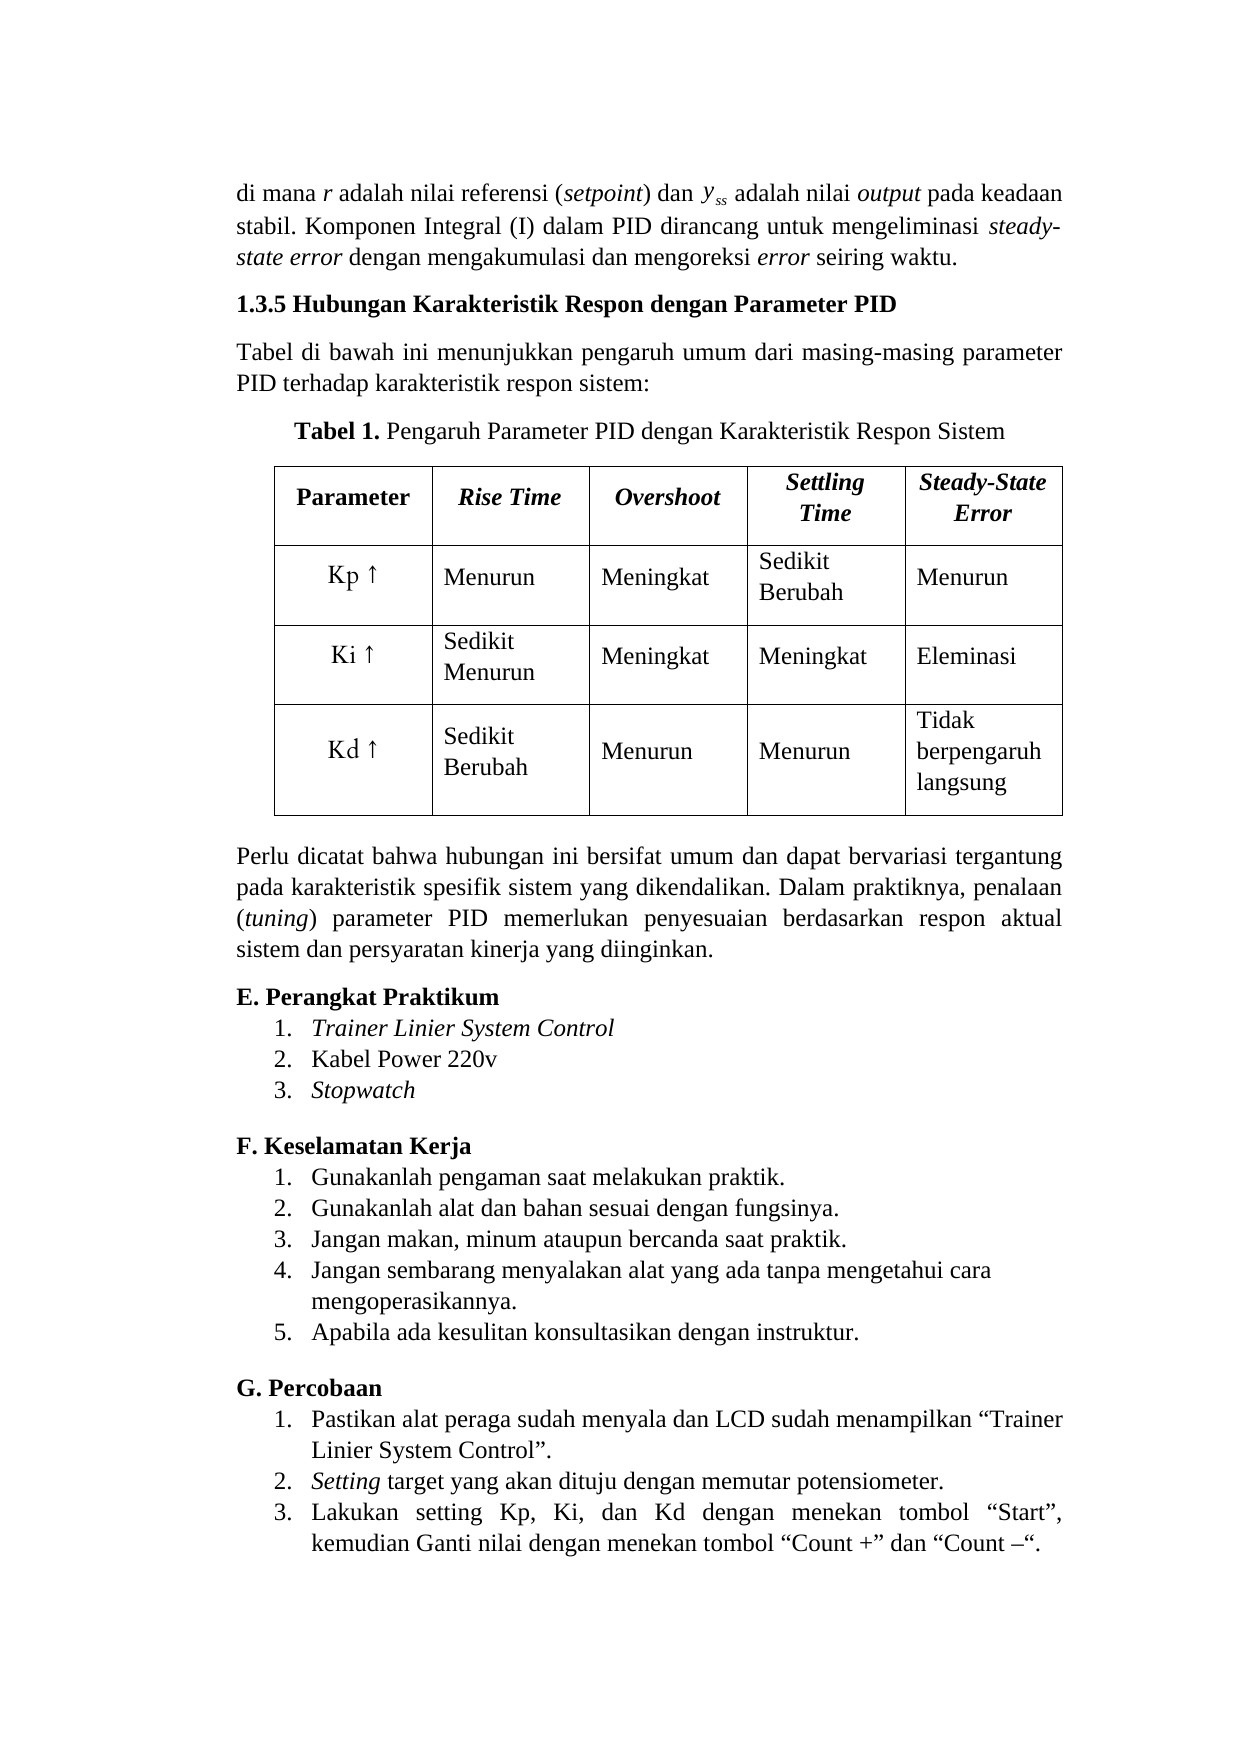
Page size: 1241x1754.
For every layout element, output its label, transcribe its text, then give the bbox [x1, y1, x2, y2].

table_cell Sedikit Berubah [748, 546, 905, 625]
list Gunakanlah pengaman saat melakukan praktik. [274, 1162, 1063, 1191]
table_cell Tidak berpengaruh langsung [906, 705, 1062, 815]
list Lakukan setting Kp, Ki, dan Kd dengan menekan tombol “Start”, kemudian Ganti nilai dengan menekan tombol “Count +” dan “Count –“. [274, 1497, 1063, 1557]
table_cell [275, 546, 432, 625]
list Setting target yang akan dituju dengan memutar potensiometer. [274, 1466, 1063, 1495]
text Tabel 1. Pengaruh Parameter PID dengan Karakteristik Respon Sistem [236, 416, 1063, 445]
table_header Settling Time [748, 467, 905, 545]
table_cell Meningkat [590, 626, 747, 704]
text E. Perangkat Praktikum [236, 982, 1063, 1011]
table_cell Menurun [433, 546, 589, 625]
list Gunakanlah alat dan bahan sesuai dengan fungsinya. [274, 1193, 1063, 1222]
text G. Percobaan [236, 1373, 1063, 1402]
text di mana r adalah nilai referensi (setpoint) dan adalah nilai output pada keadaan stabil. Komponen Integral (I) dalam PID dirancang untuk mengeliminasi steady-state error dengan mengakumulasi dan mengoreksi error seiring waktu. [236, 177, 1063, 271]
table_cell Sedikit Menurun [433, 626, 589, 704]
list Jangan sembarang menyalakan alat yang ada tanpa mengetahui cara mengoperasikannya. [274, 1255, 1063, 1315]
text Tabel di bawah ini menunjukkan pengaruh umum dari masing-masing parameter PID terhadap karakteristik respon sistem: [236, 337, 1063, 397]
table_header Parameter [275, 467, 432, 545]
list Trainer Linier System Control [274, 1013, 1063, 1042]
table_cell Menurun [906, 546, 1062, 625]
table_cell [275, 626, 432, 704]
list Jangan makan, minum ataupun bercanda saat praktik. [274, 1224, 1063, 1253]
list Apabila ada kesulitan konsultasikan dengan instruktur. [274, 1317, 1063, 1346]
table_cell Menurun [748, 705, 905, 815]
table_header Overshoot [590, 467, 747, 545]
table_cell Meningkat [748, 626, 905, 704]
list Stopwatch [274, 1075, 1063, 1104]
text Perlu dicatat bahwa hubungan ini bersifat umum dan dapat bervariasi tergantung pada karakteristik spesifik sistem yang dikendalikan. Dalam praktiknya, penalaan (tuning) parameter PID memerlukan penyesuaian berdasarkan respon aktual sistem dan persyaratan kinerja yang diinginkan. [236, 841, 1063, 963]
table_cell Sedikit Berubah [433, 705, 589, 815]
text 1.3.5 Hubungan Karakteristik Respon dengan Parameter PID [236, 289, 1063, 318]
list Pastikan alat peraga sudah menyala dan LCD sudah menampilkan “Trainer Linier System Control”. [274, 1404, 1063, 1464]
table_cell [275, 705, 432, 815]
table_cell Menurun [590, 705, 747, 815]
text F. Keselamatan Kerja [236, 1131, 1063, 1160]
table_cell Meningkat [590, 546, 747, 625]
list Kabel Power 220v [274, 1044, 1063, 1073]
table_header Rise Time [433, 467, 589, 545]
table_cell Eleminasi [906, 626, 1062, 704]
table_header Steady-State Error [906, 467, 1062, 545]
